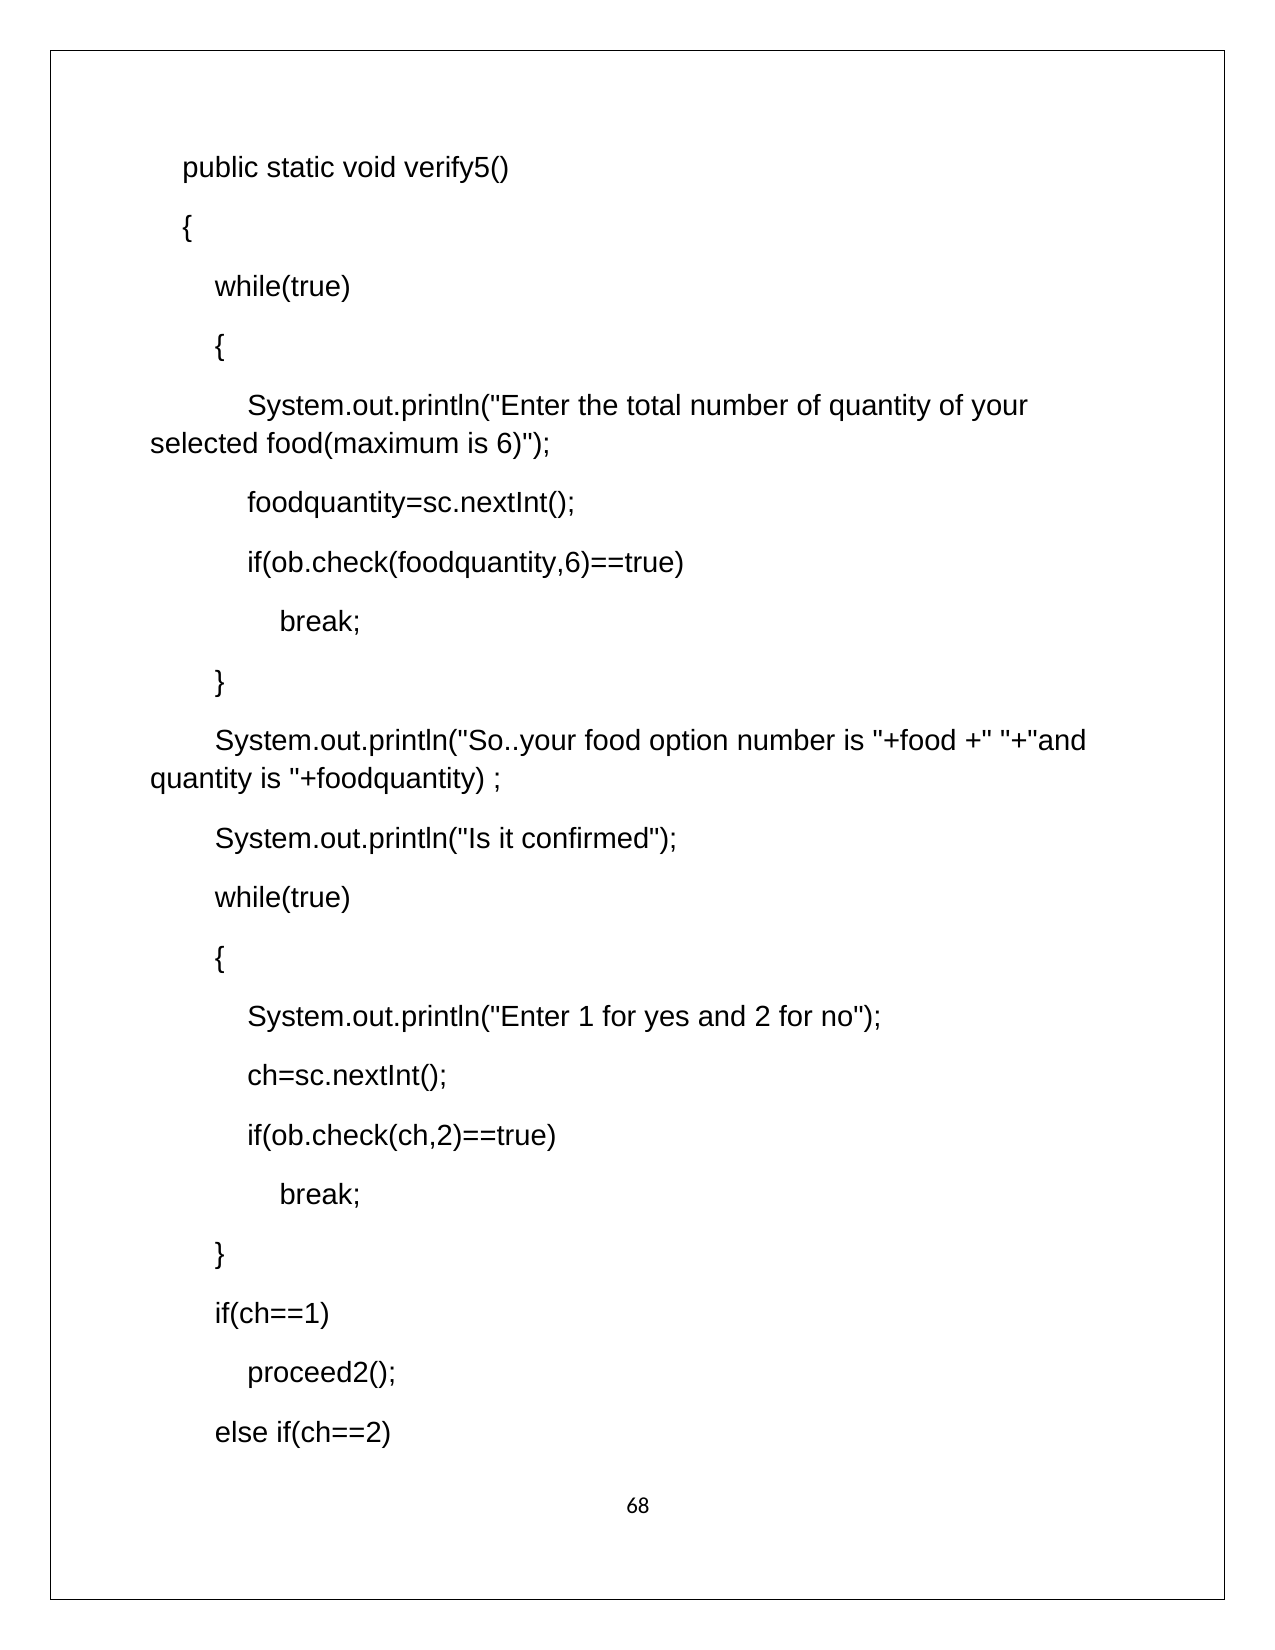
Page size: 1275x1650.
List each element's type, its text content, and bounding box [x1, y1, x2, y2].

text break; [150, 604, 1125, 638]
text ch=sc.nextInt(); [150, 1058, 1125, 1092]
text while(true) [150, 269, 1125, 302]
text if(ob.check(foodquantity,6)==true) [150, 545, 1125, 578]
text public static void verify5() [150, 150, 1125, 183]
text while(true) [150, 880, 1125, 914]
text break; [150, 1177, 1125, 1211]
text if(ob.check(ch,2)==true) [150, 1118, 1125, 1151]
text if(ch==1) [150, 1296, 1125, 1329]
text foodquantity=sc.nextInt(); [150, 485, 1125, 519]
text { [150, 209, 1125, 243]
text { [150, 939, 1125, 973]
text System.out.println("Enter the total number of quantity of your selected food(maximum is 6)"); [150, 387, 1125, 459]
text proceed2(); [150, 1355, 1125, 1389]
text } [150, 1236, 1125, 1270]
text System.out.println("Is it confirmed"); [150, 821, 1125, 854]
text else if(ch==2) [150, 1414, 1125, 1448]
text System.out.println("So..your food option number is "+food +" "+"and quantity is "+foodquantity) ; [150, 723, 1125, 795]
text } [150, 663, 1125, 697]
text System.out.println("Enter 1 for yes and 2 for no"); [150, 999, 1125, 1032]
text { [150, 328, 1125, 362]
